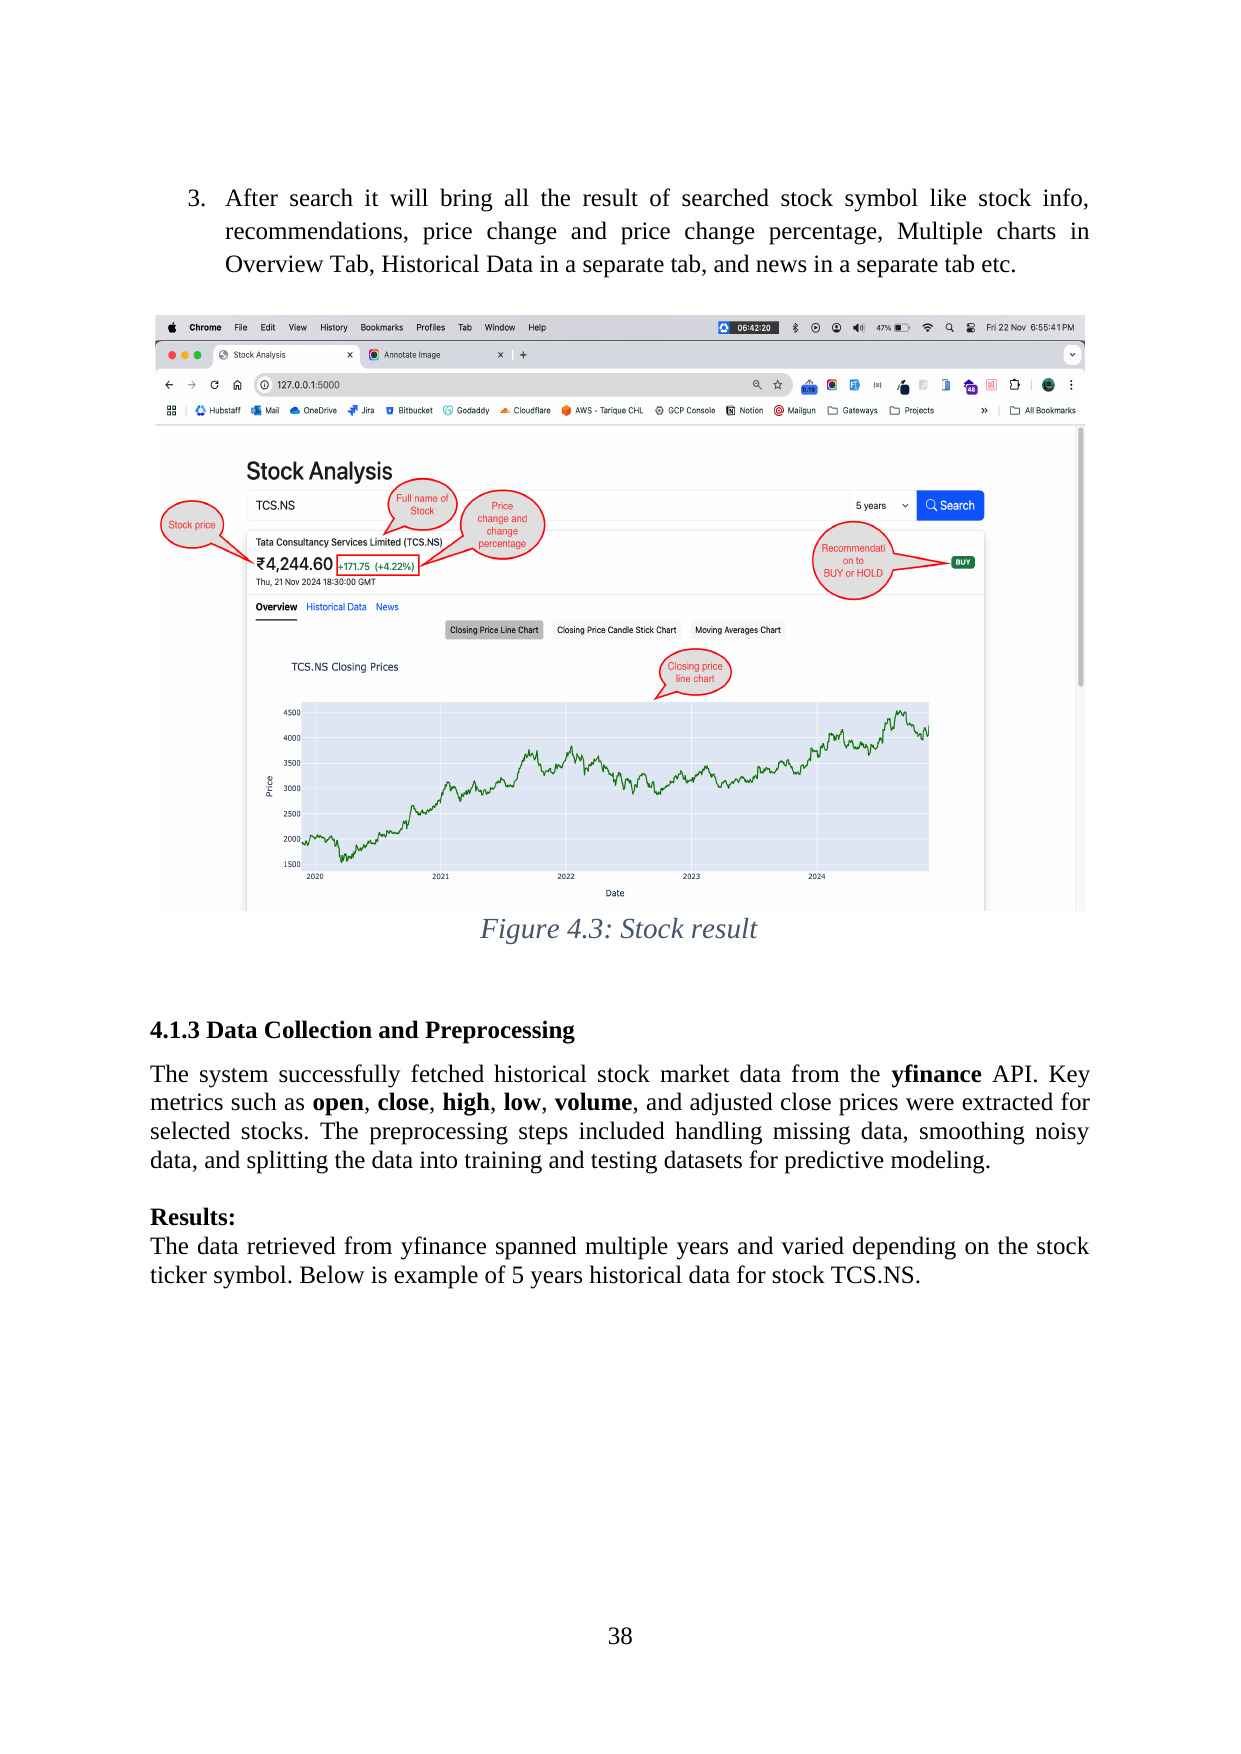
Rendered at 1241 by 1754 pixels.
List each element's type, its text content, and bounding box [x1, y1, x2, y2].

picture [155, 315, 1085, 911]
text The system successfully fetched historical stock market data from the yfinance API. Key metrics such as open, close, high, low, volume, and adjusted close prices were extracted for selected stocks. The preprocessing steps included handling missing data, smoothing noisy data, and splitting the data into training and testing datasets for predictive modeling. [150, 1059, 1090, 1174]
text Figure 4.3: Stock result [150, 911, 1090, 944]
text 4.1.3 Data Collection and Preprocessing [150, 1016, 1090, 1044]
text Results: The data retrieved from yfinance spanned multiple years and varied depending on the stock ticker symbol. Below is example of 5 years historical data for stock TCS.NS. [150, 1202, 1090, 1289]
list After search it will bring all the result of searched stock symbol like stock info, recommendations, price change and price change percentage, Multiple charts in Overview Tab, Historical Data in a separate tab, and news in a separate tab etc. [187, 183, 1090, 278]
